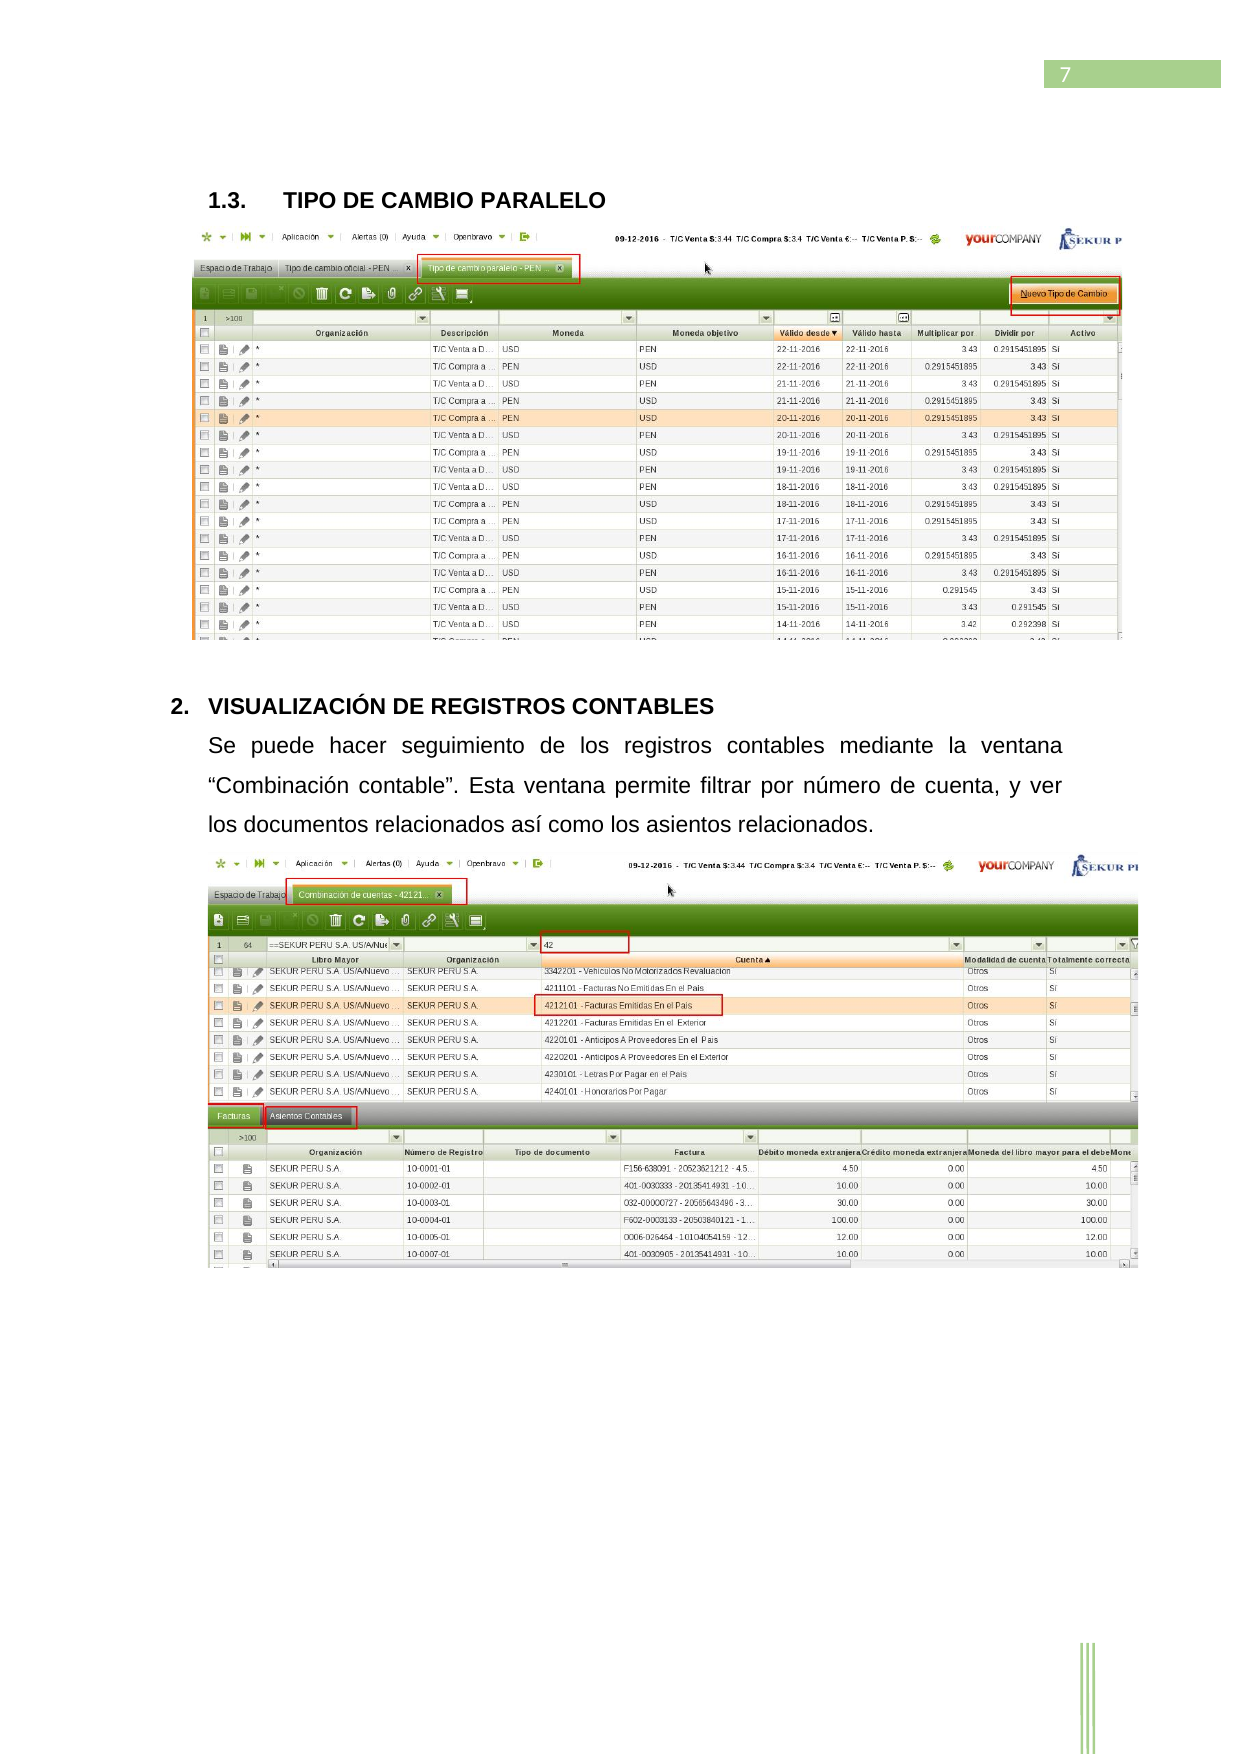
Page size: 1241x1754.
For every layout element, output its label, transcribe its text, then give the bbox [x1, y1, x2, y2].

list TIPO DE CAMBIO PARALELO [208, 187, 1063, 213]
list VISUALIZACIÓN DE REGISTROS CONTABLES [170, 693, 1063, 719]
picture [192, 226, 1123, 640]
picture [207, 851, 1139, 1268]
list Se puede hacer seguimiento de los registros contables mediante la ventana “Combinación contable”. Esta ventana permite filtrar por número de cuenta, y ver los documentos relacionados así como los asientos relacionados. [208, 732, 1063, 838]
